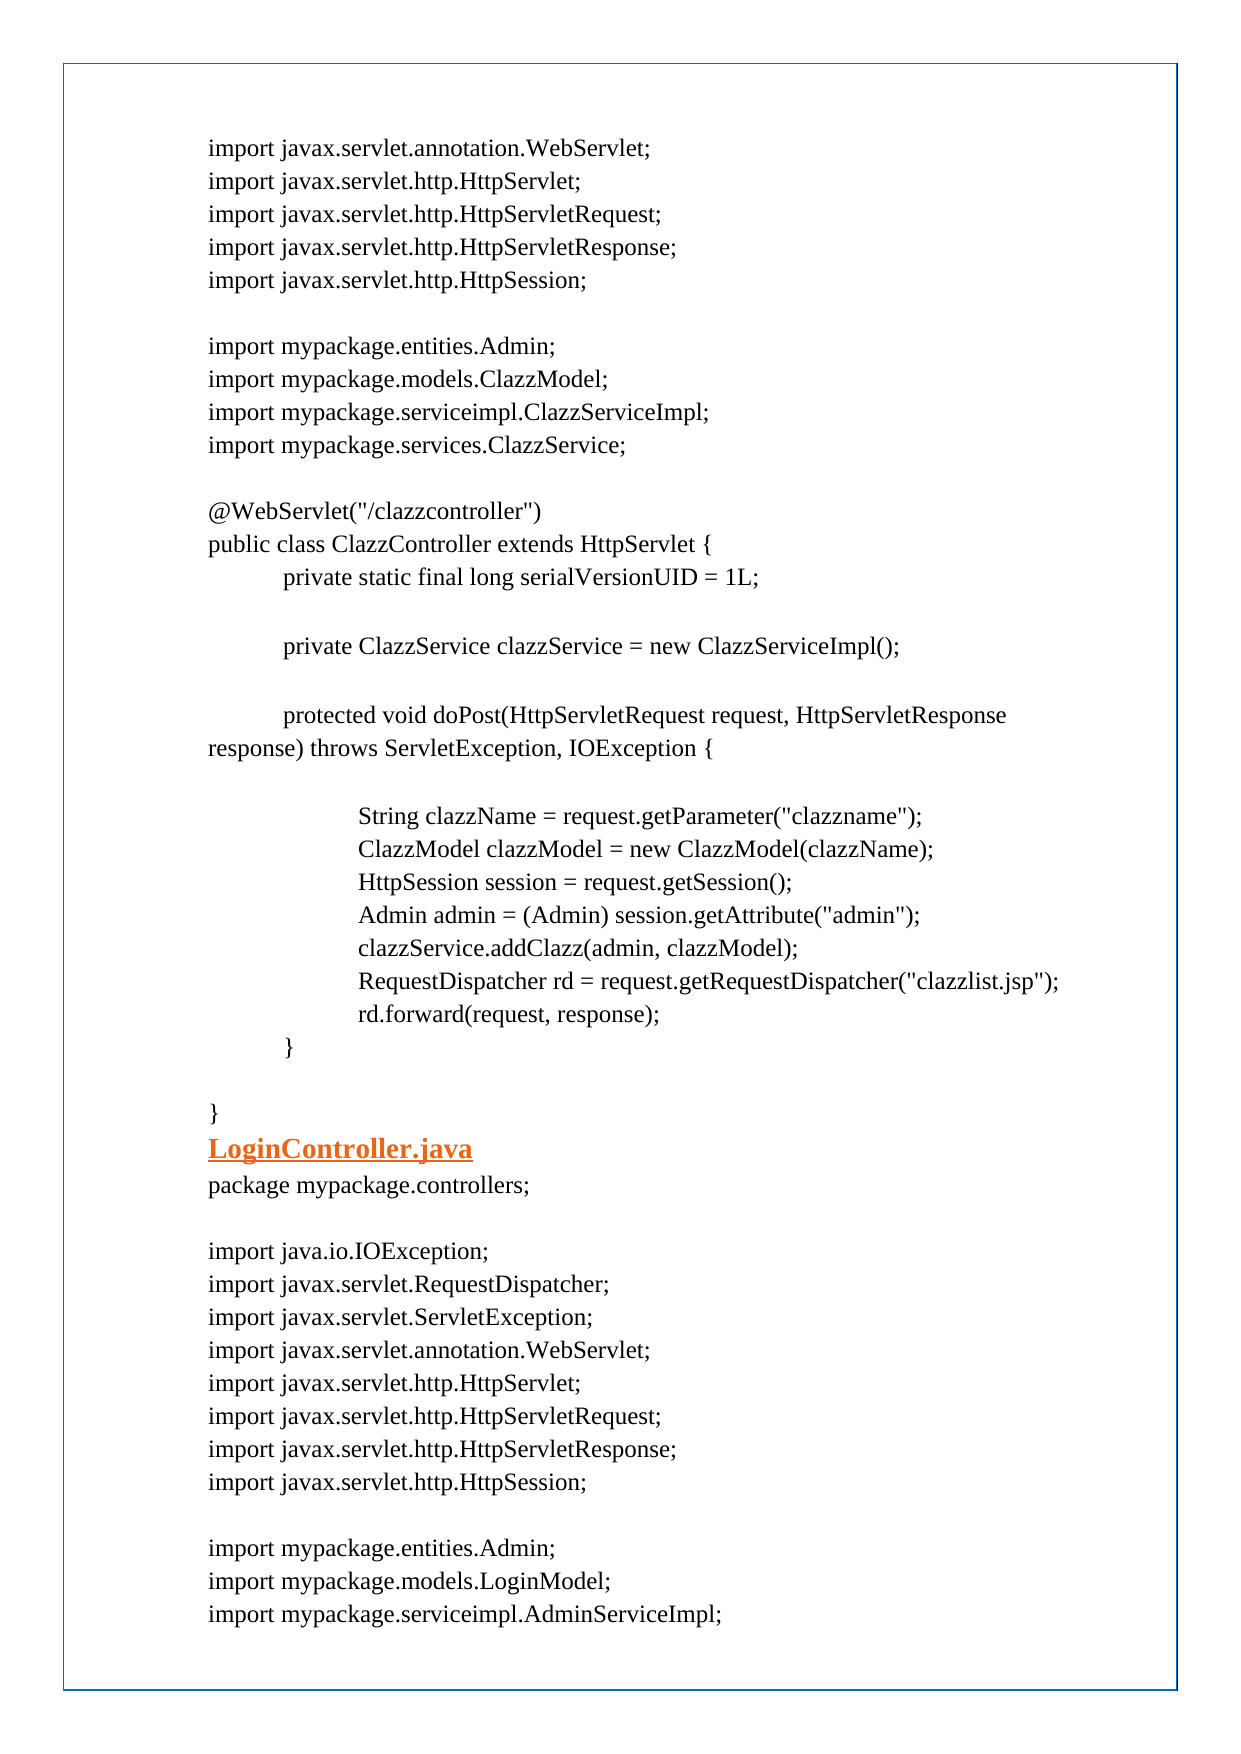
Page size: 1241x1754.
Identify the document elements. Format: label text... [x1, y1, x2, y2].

list import javax.servlet.http.HttpServlet; [208, 166, 1106, 195]
list import javax.servlet.http.HttpServletResponse; [208, 232, 1106, 261]
list import mypackage.entities.Admin; [208, 1533, 1106, 1562]
list package mypackage.controllers; [208, 1170, 1106, 1199]
list import javax.servlet.RequestDispatcher; [208, 1269, 1106, 1298]
list LoginController.java [208, 1131, 1106, 1165]
list } [208, 1032, 1106, 1061]
list import javax.servlet.http.HttpSession; [208, 265, 1106, 294]
list private static final long serialVersionUID = 1L; [208, 562, 1106, 591]
list Admin admin = (Admin) session.getAttribute("admin"); [208, 900, 1106, 929]
list RequestDispatcher rd = request.getRequestDispatcher("clazzlist.jsp"); [208, 966, 1106, 995]
list HttpSession session = request.getSession(); [208, 867, 1106, 896]
list public class ClazzController extends HttpServlet { [208, 529, 1106, 558]
list String clazzName = request.getParameter("clazzname"); [208, 801, 1106, 830]
list import java.io.IOException; [208, 1236, 1106, 1265]
list import mypackage.serviceimpl.AdminServiceImpl; [208, 1599, 1106, 1628]
list } [208, 1098, 1106, 1127]
list import mypackage.serviceimpl.ClazzServiceImpl; [208, 397, 1106, 426]
list import javax.servlet.http.HttpSession; [208, 1467, 1106, 1496]
list clazzService.addClazz(admin, clazzModel); [208, 933, 1106, 962]
list rd.forward(request, response); [208, 999, 1106, 1028]
list import javax.servlet.annotation.WebServlet; [208, 1335, 1106, 1364]
list import javax.servlet.http.HttpServletResponse; [208, 1434, 1106, 1463]
list ClazzModel clazzModel = new ClazzModel(clazzName); [208, 834, 1106, 863]
list protected void doPost(HttpServletRequest request, HttpServletResponse response) throws ServletException, IOException { [208, 700, 1106, 761]
list import javax.servlet.http.HttpServlet; [208, 1368, 1106, 1397]
list import mypackage.models.LoginModel; [208, 1566, 1106, 1595]
list import javax.servlet.http.HttpServletRequest; [208, 199, 1106, 228]
list import javax.servlet.annotation.WebServlet; [208, 133, 1106, 162]
list @WebServlet("/clazzcontroller") [208, 496, 1106, 525]
list import javax.servlet.ServletException; [208, 1302, 1106, 1331]
list import mypackage.services.ClazzService; [208, 430, 1106, 459]
list import mypackage.entities.Admin; [208, 331, 1106, 360]
list import mypackage.models.ClazzModel; [208, 364, 1106, 393]
list import javax.servlet.http.HttpServletRequest; [208, 1401, 1106, 1430]
list private ClazzService clazzService = new ClazzServiceImpl(); [208, 631, 1106, 660]
